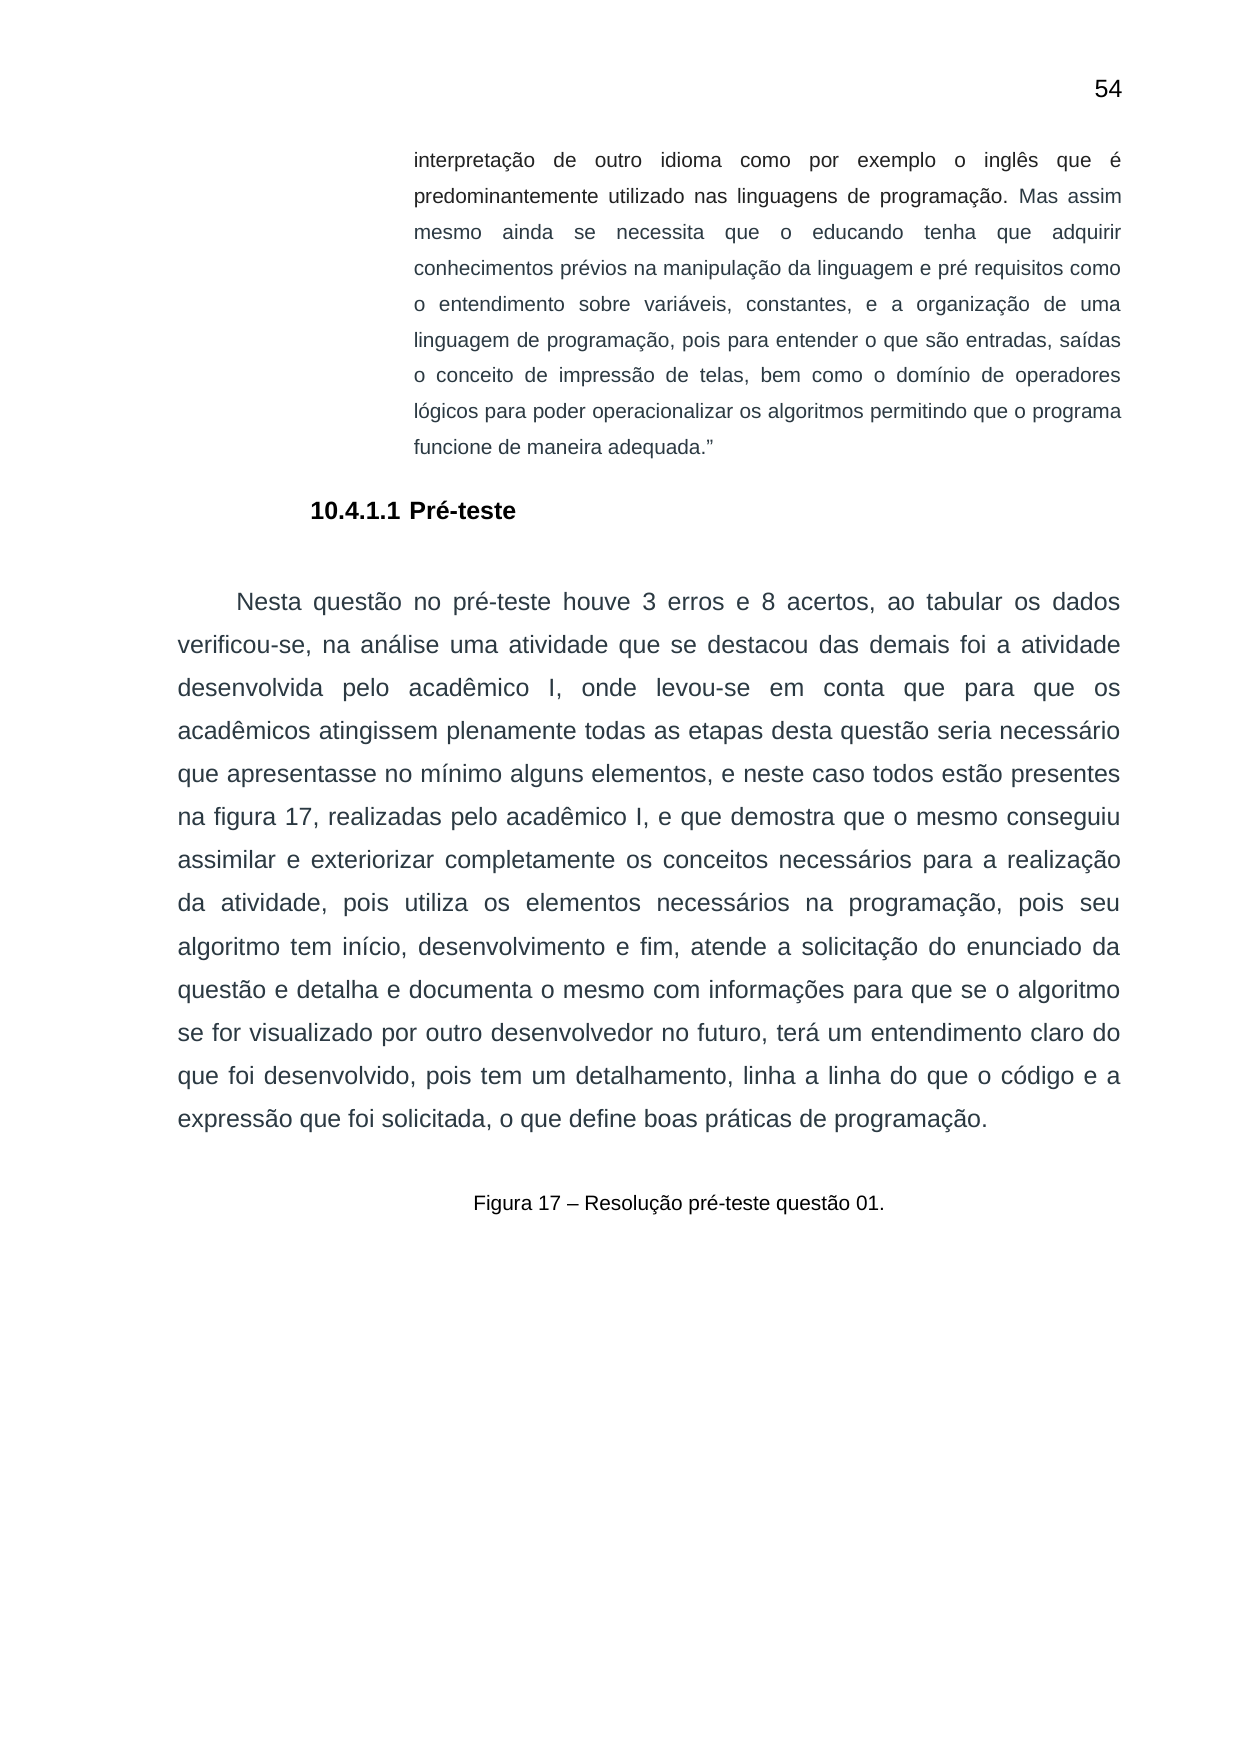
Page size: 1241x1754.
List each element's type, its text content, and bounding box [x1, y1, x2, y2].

subtitle Pré-teste [251, 496, 1122, 525]
text Nesta questão no pré-teste houve 3 erros e 8 acertos, ao tabular os dados verificou-se, na análise uma atividade que se destacou das demais foi a atividade desenvolvida pelo acadêmico I, onde levou-se em conta que para que os acadêmicos atingissem plenamente todas as etapas desta questão seria necessário que apresentasse no mínimo alguns elementos, e neste caso todos estão presentes na figura 17, realizadas pelo acadêmico I, e que demostra que o mesmo conseguiu assimilar e exteriorizar completamente os conceitos necessários para a realização da atividade, pois utiliza os elementos necessários na programação, pois seu algoritmo tem início, desenvolvimento e fim, atende a solicitação do enunciado da questão e detalha e documenta o mesmo com informações para que se o algoritmo se for visualizado por outro desenvolvedor no futuro, terá um entendimento claro do que foi desenvolvido, pois tem um detalhamento, linha a linha do que o código e a expressão que foi solicitada, o que define boas práticas de programação. [177, 587, 1122, 1133]
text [413, 148, 1122, 459]
text Figura 17 – Resolução pré-teste questão 01. [177, 1190, 1122, 1214]
